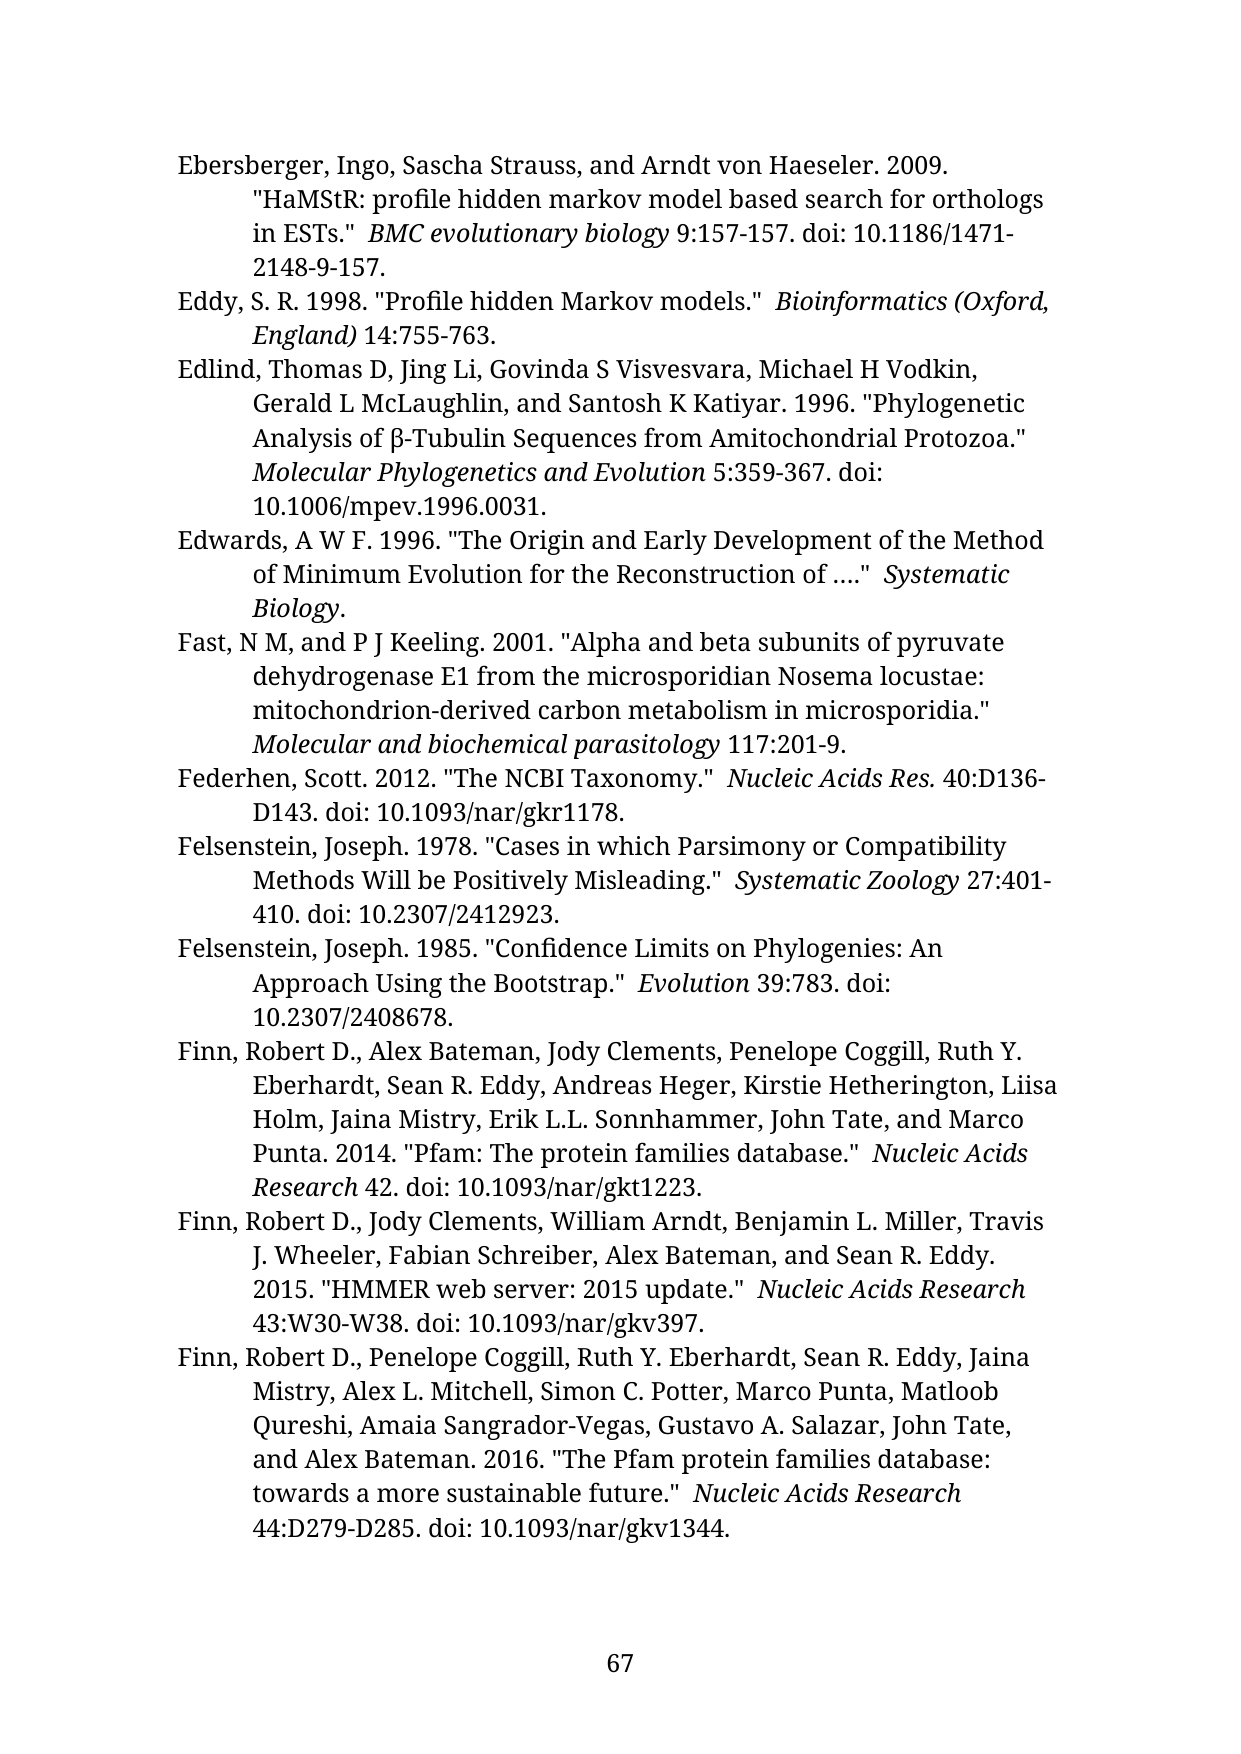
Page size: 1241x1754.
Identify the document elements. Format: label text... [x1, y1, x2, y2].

text Felsenstein, Joseph. 1985. "Confidence Limits on Phylogenies: An Approach Using the Bootstrap." Evolution 39:783. doi: 10.2307/2408678. [177, 931, 1063, 1033]
text Finn, Robert D., Jody Clements, William Arndt, Benjamin L. Miller, Travis J. Wheeler, Fabian Schreiber, Alex Bateman, and Sean R. Eddy. 2015. "HMMER web server: 2015 update." Nucleic Acids Research 43:W30-W38. doi: 10.1093/nar/gkv397. [177, 1204, 1063, 1340]
text Eddy, S. R. 1998. "Profile hidden Markov models." Bioinformatics (Oxford, England) 14:755-763. [177, 284, 1063, 352]
text Finn, Robert D., Alex Bateman, Jody Clements, Penelope Coggill, Ruth Y. Eberhardt, Sean R. Eddy, Andreas Heger, Kirstie Hetherington, Liisa Holm, Jaina Mistry, Erik L.L. Sonnhammer, John Tate, and Marco Punta. 2014. "Pfam: The protein families database." Nucleic Acids Research 42. doi: 10.1093/nar/gkt1223. [177, 1033, 1063, 1204]
text Edlind, Thomas D, Jing Li, Govinda S Visvesvara, Michael H Vodkin, Gerald L McLaughlin, and Santosh K Katiyar. 1996. "Phylogenetic Analysis of β-Tubulin Sequences from Amitochondrial Protozoa." Molecular Phylogenetics and Evolution 5:359-367. doi: 10.1006/mpev.1996.0031. [177, 352, 1063, 522]
text Ebersberger, Ingo, Sascha Strauss, and Arndt von Haeseler. 2009. "HaMStR: profile hidden markov model based search for orthologs in ESTs." BMC evolutionary biology 9:157-157. doi: 10.1186/1471-2148-9-157. [177, 148, 1063, 284]
text Felsenstein, Joseph. 1978. "Cases in which Parsimony or Compatibility Methods Will be Positively Misleading." Systematic Zoology 27:401-410. doi: 10.2307/2412923. [177, 829, 1063, 931]
text Fast, N M, and P J Keeling. 2001. "Alpha and beta subunits of pyruvate dehydrogenase E1 from the microsporidian Nosema locustae: mitochondrion-derived carbon metabolism in microsporidia." Molecular and biochemical parasitology 117:201-9. [177, 624, 1063, 761]
text Finn, Robert D., Penelope Coggill, Ruth Y. Eberhardt, Sean R. Eddy, Jaina Mistry, Alex L. Mitchell, Simon C. Potter, Marco Punta, Matloob Qureshi, Amaia Sangrador-Vegas, Gustavo A. Salazar, John Tate, and Alex Bateman. 2016. "The Pfam protein families database: towards a more sustainable future." Nucleic Acids Research 44:D279-D285. doi: 10.1093/nar/gkv1344. [177, 1340, 1063, 1544]
text Edwards, A W F. 1996. "The Origin and Early Development of the Method of Minimum Evolution for the Reconstruction of …." Systematic Biology. [177, 522, 1063, 624]
text Federhen, Scott. 2012. "The NCBI Taxonomy." Nucleic Acids Res. 40:D136-D143. doi: 10.1093/nar/gkr1178. [177, 761, 1063, 829]
